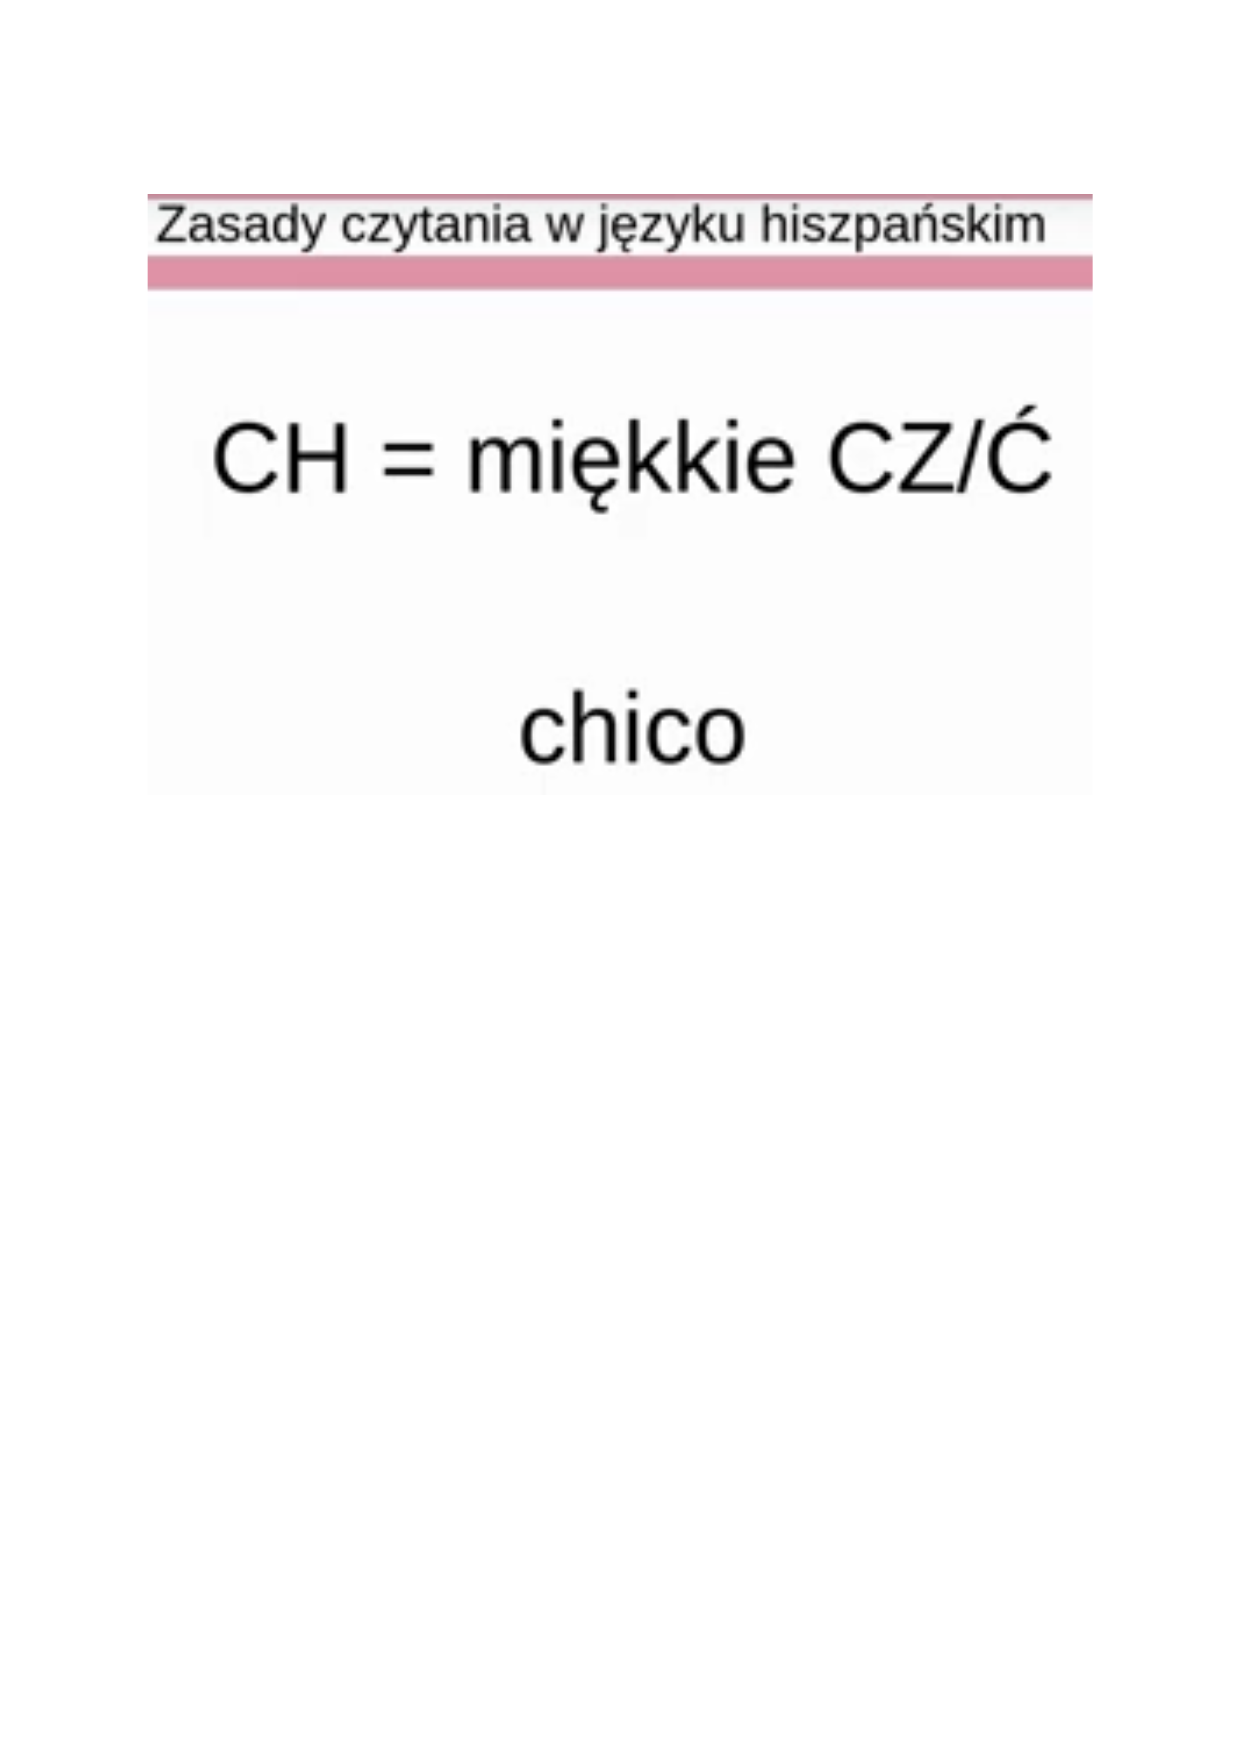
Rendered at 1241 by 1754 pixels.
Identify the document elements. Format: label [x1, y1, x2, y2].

picture [147, 194, 1093, 795]
